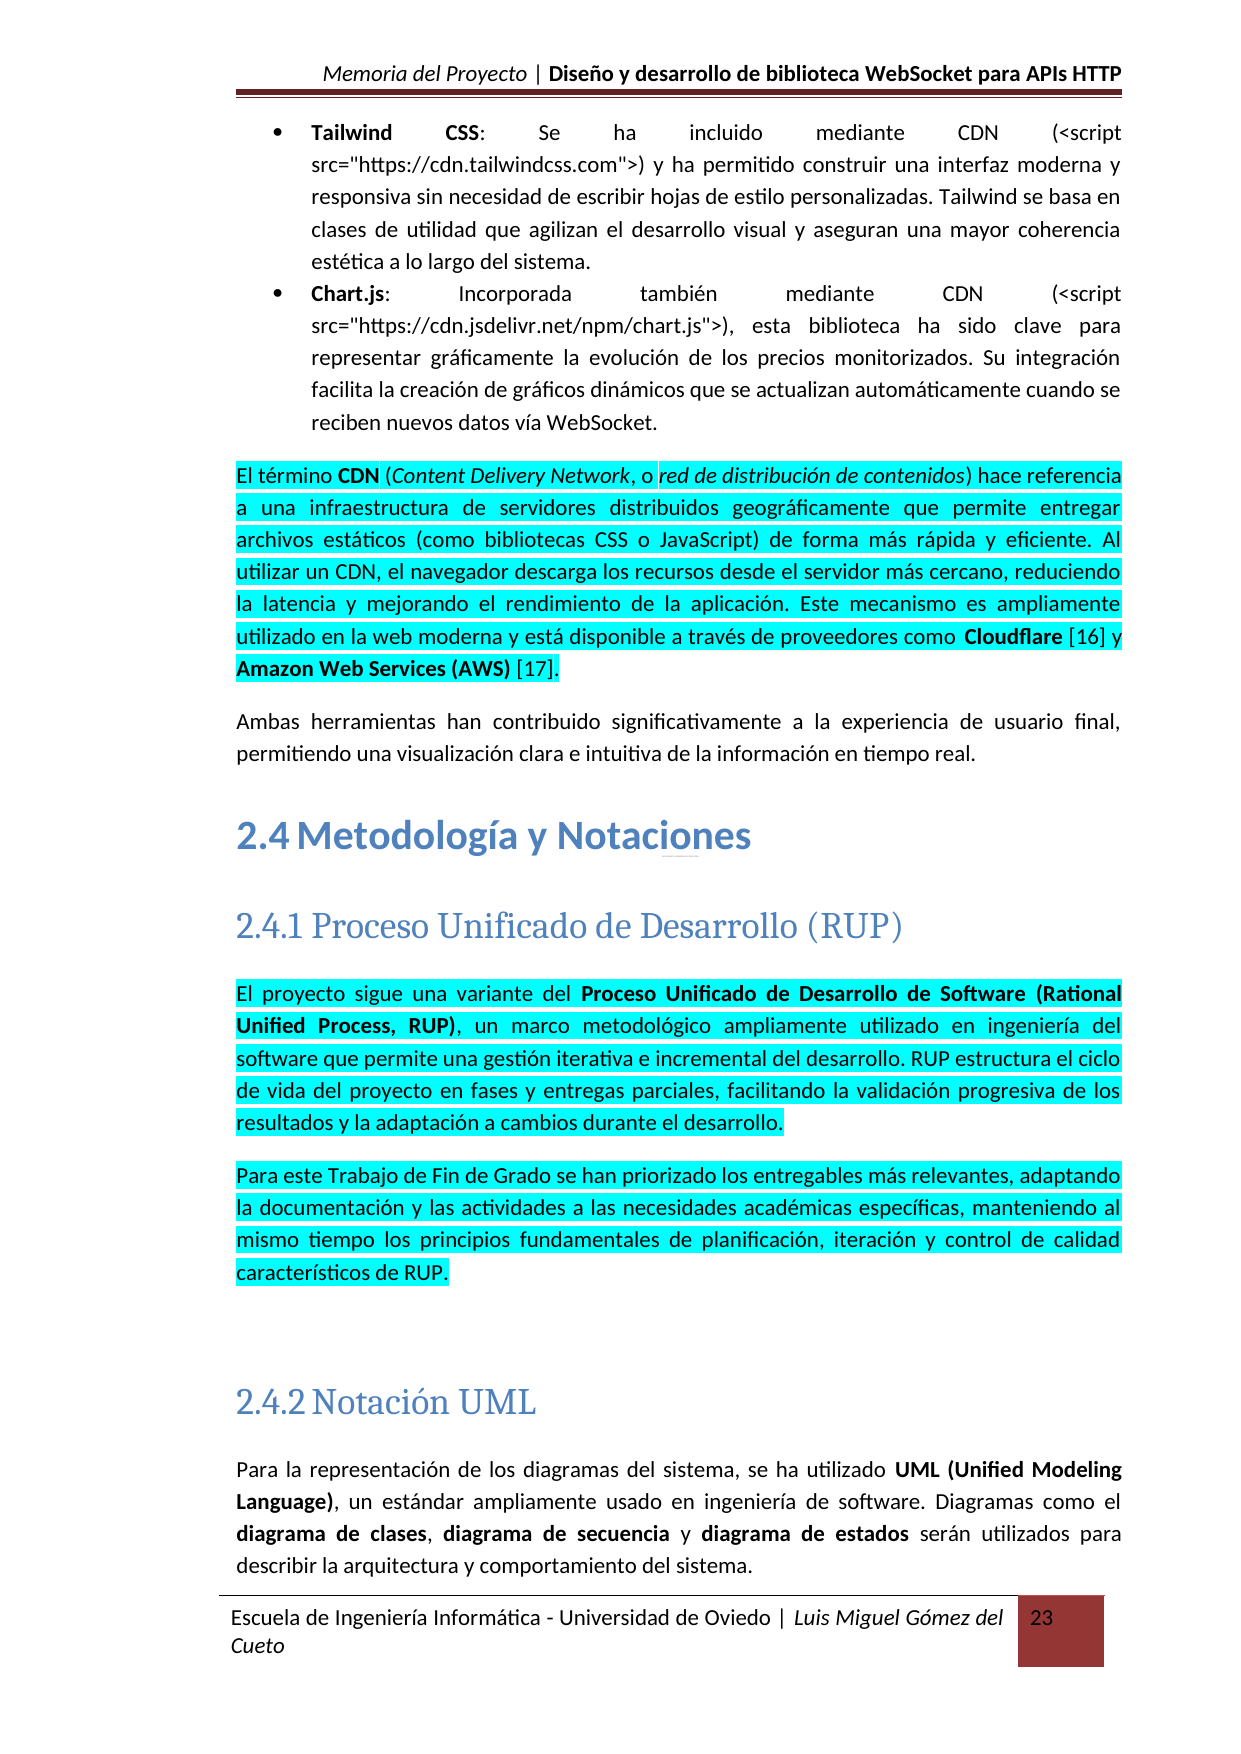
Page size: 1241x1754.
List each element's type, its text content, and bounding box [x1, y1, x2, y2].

subtitle Notación UML [236, 1380, 1122, 1423]
subtitle Proceso Unificado de Desarrollo (RUP) [236, 905, 1122, 948]
text Para la representación de los diagramas del sistema, se ha utilizado UML (Unified Modeling Language), un estándar ampliamente usado en ingeniería de software. Diagramas como el diagrama de clases, diagrama de secuencia y diagrama de estados serán utilizados para describir la arquitectura y comportamiento del sistema. [236, 1455, 1122, 1579]
text El proyecto sigue una variante del Proceso Unificado de Desarrollo de Software (Rational Unified Process, RUP), un marco metodológico ampliamente utilizado en ingeniería del software que permite una gestión iterativa e incremental del desarrollo. RUP estructura el ciclo de vida del proyecto en fases y entregas parciales, facilitando la validación progresiva de los resultados y la adaptación a cambios durante el desarrollo. [236, 1104, 1122, 1136]
text Para este Trabajo de Fin de Grado se han priorizado los entregables más relevantes, adaptando la documentación y las actividades a las necesidades académicas específicas, manteniendo al mismo tiempo los principios fundamentales de planificación, iteración y control de calidad característicos de RUP. [236, 1253, 1122, 1286]
subtitle Metodología y Notaciones [236, 809, 1122, 860]
list Chart.js: Incorporada también mediante CDN (<script src="https://cdn.jsdelivr.net/npm/chart.js">), esta biblioteca ha sido clave para representar gráficamente la evolución de los precios monitorizados. Su integración facilita la creación de gráficos dinámicos que se actualizan automáticamente cuando se reciben nuevos datos vía WebSocket. [274, 279, 1122, 436]
list Tailwind CSS: Se ha incluido mediante CDN (<script src="https://cdn.tailwindcss.com">) y ha permitido construir una interfaz moderna y responsiva sin necesidad de escribir hojas de estilo personalizadas. Tailwind se basa en clases de utilidad que agilizan el desarrollo visual y aseguran una mayor coherencia estética a lo largo del sistema. [274, 118, 1122, 275]
text Ambas herramientas han contribuido significativamente a la experiencia de usuario final, permitiendo una visualización clara e intuitiva de la información en tiempo real. [236, 707, 1122, 767]
